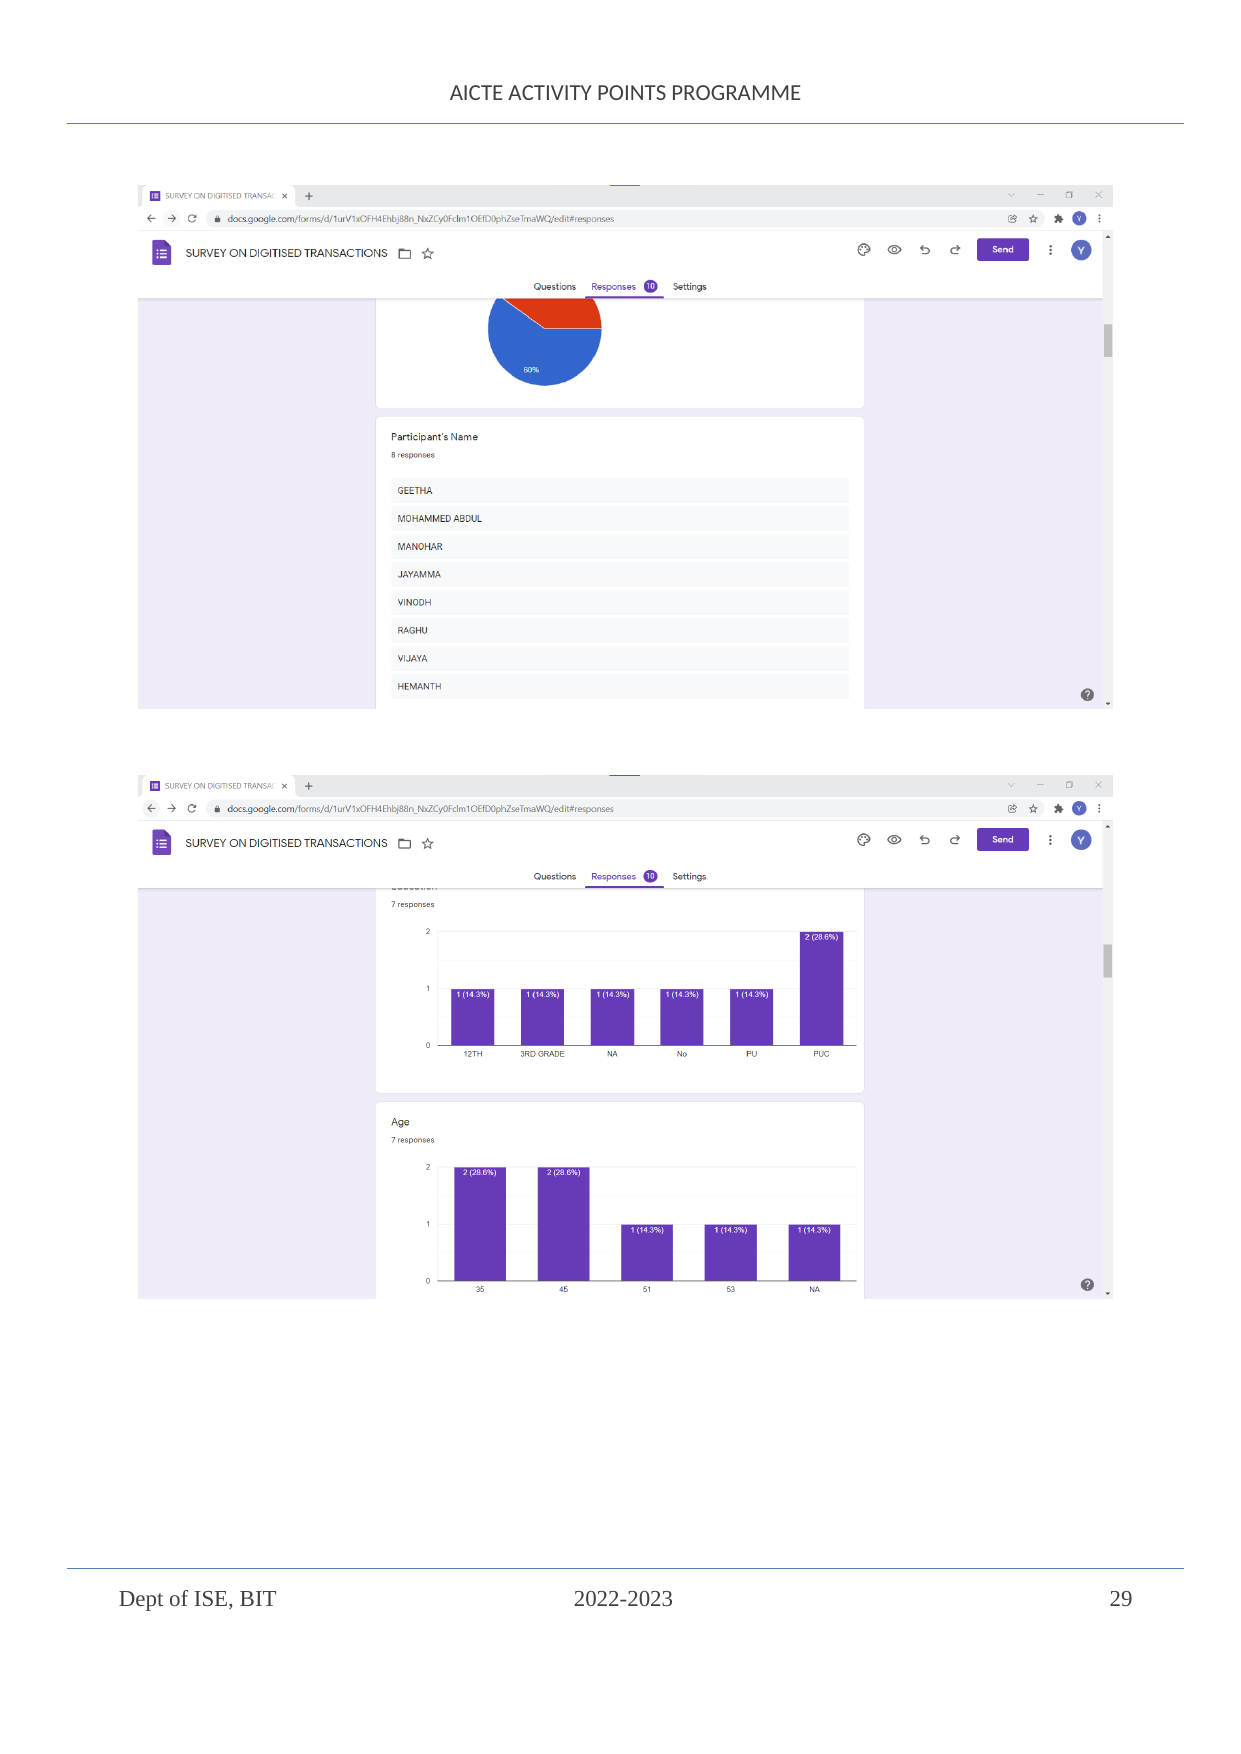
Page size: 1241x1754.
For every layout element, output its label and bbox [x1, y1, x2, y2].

picture [137, 185, 1113, 709]
picture [137, 775, 1113, 1299]
